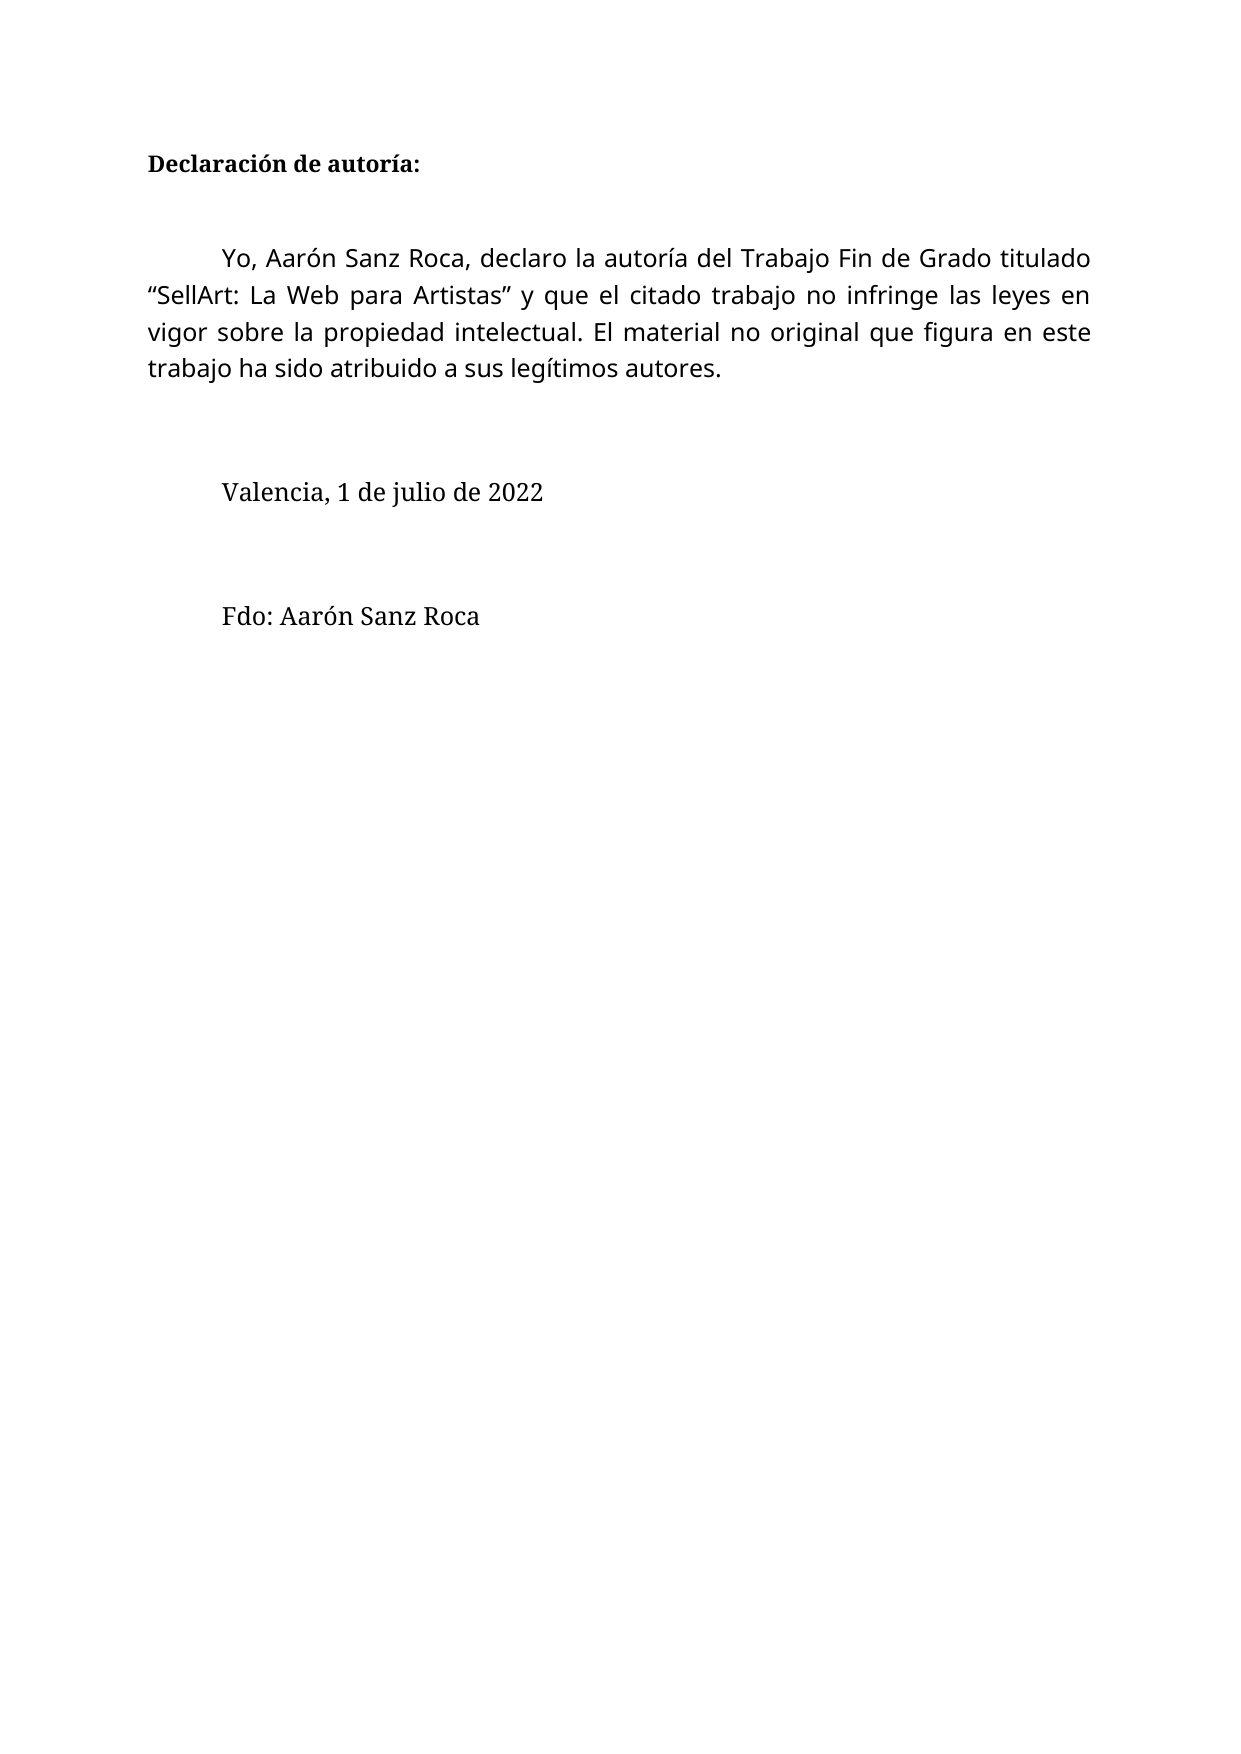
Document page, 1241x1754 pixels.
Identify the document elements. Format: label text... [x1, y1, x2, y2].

text Valencia, 1 de julio de 2022 [148, 474, 1092, 509]
text Declaración de autoría: [148, 148, 1092, 179]
text Yo, Aarón Sanz Roca, declaro la autoría del Trabajo Fin de Grado titulado “SellArt: La Web para Artistas” y que el citado trabajo no infringe las leyes en vigor sobre la propiedad intelectual. El material no original que figura en este trabajo ha sido atribuido a sus legítimos autores. [148, 241, 1092, 385]
text Fdo: Aarón Sanz Roca [148, 598, 1092, 632]
